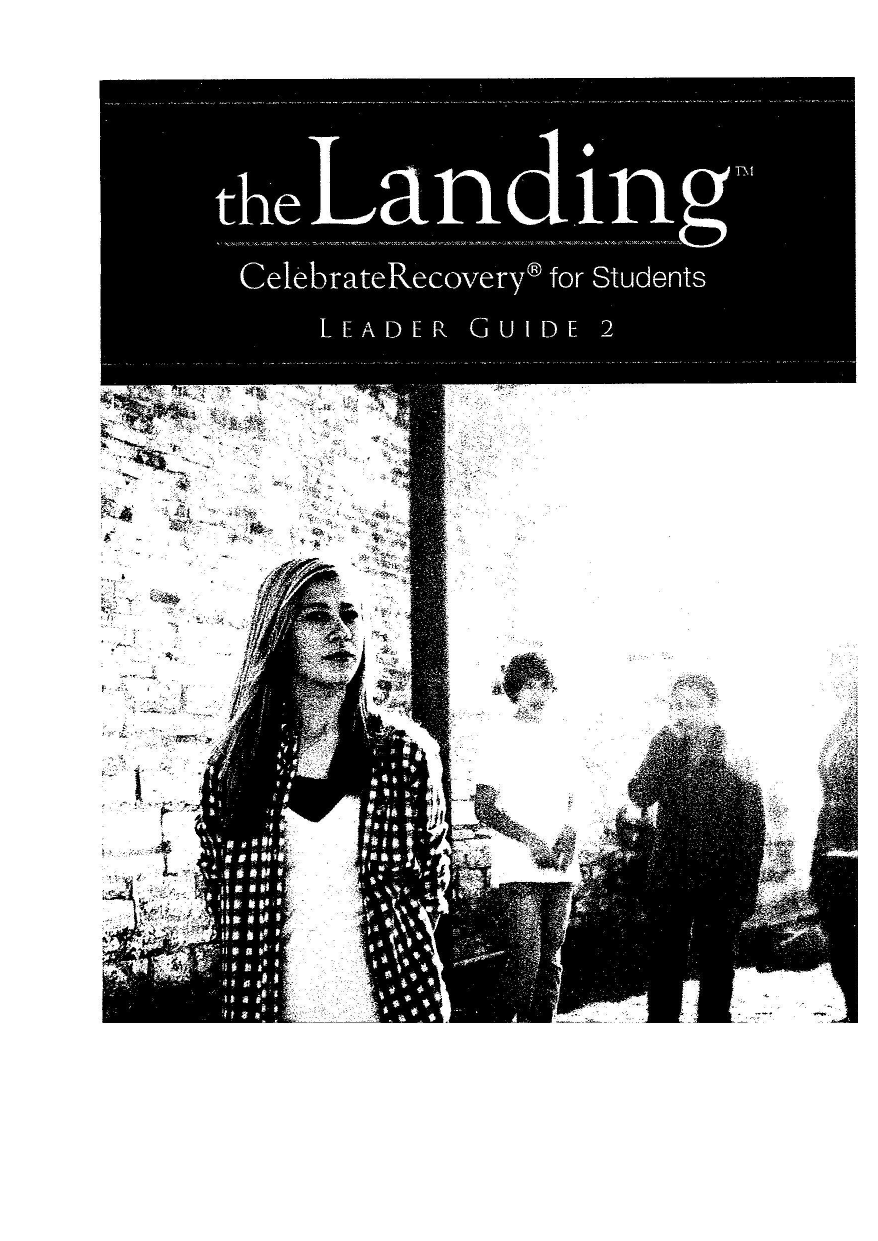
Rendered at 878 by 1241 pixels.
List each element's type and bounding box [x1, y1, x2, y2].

picture [98, 75, 858, 1024]
